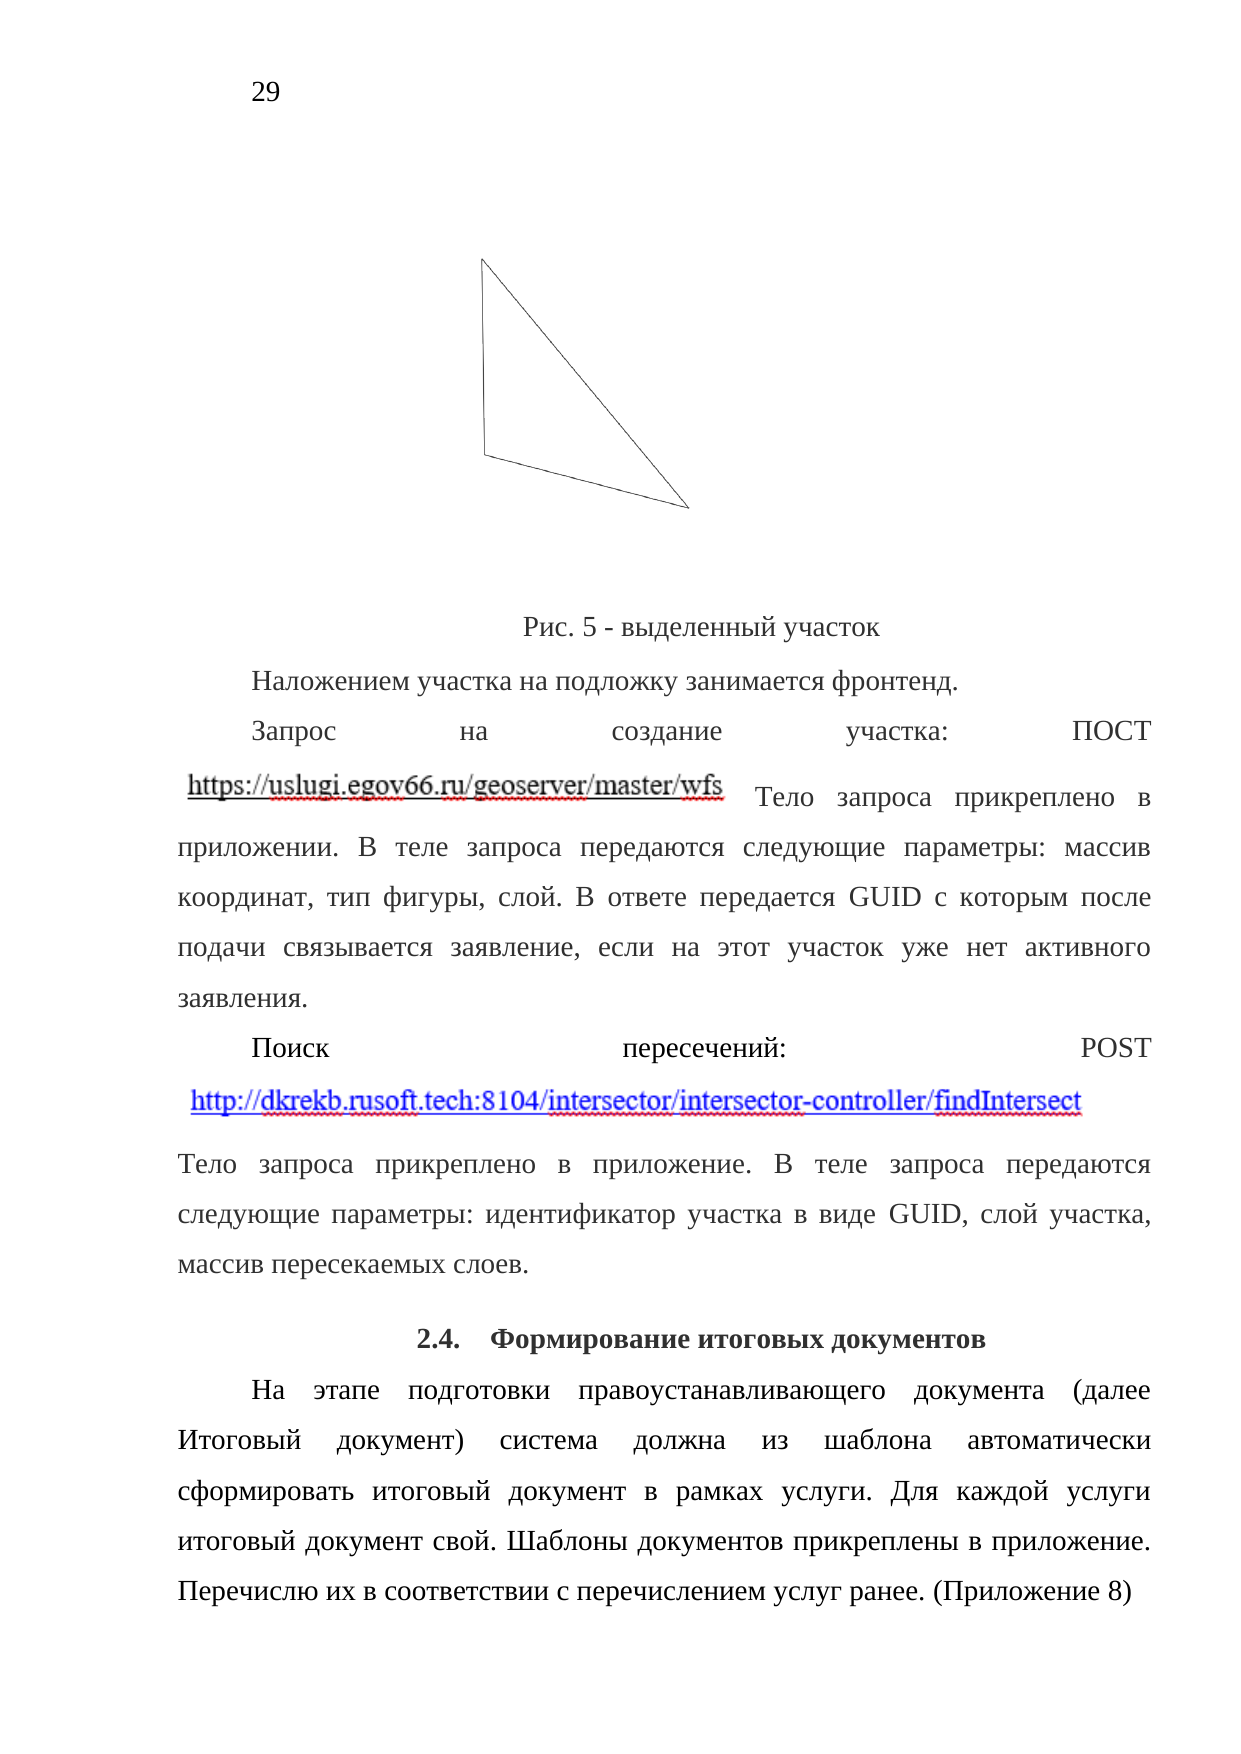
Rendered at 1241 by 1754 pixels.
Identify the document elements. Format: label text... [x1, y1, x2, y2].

text Рис. 5 - выделенный участок [177, 609, 1152, 642]
picture [177, 763, 732, 806]
picture [251, 174, 919, 592]
text Поиск пересечений: POST Тело запроса прикреплено в приложение. В теле запроса передаются следующие параметры: идентификатор участка в виде GUID, слой участка, массив пересекаемых слоев. [177, 1030, 1152, 1280]
text На этапе подготовки правоустанавливающего документа (далее Итоговый документ) система должна из шаблона автоматически сформировать итоговый документ в рамках услуги. Для каждой услуги итоговый документ свой. Шаблоны документов прикреплены в приложение. Перечислю их в соответствии с перечислением услуг ранее. (Приложение 8) [177, 1372, 1152, 1607]
text Запрос на создание участка: ПОСТ Тело запроса прикреплено в приложении. В теле запроса передаются следующие параметры: массив координат, тип фигуры, слой. В ответе передается GUID с которым после подачи связывается заявление, если на этот участок уже нет активного заявления. [177, 713, 1152, 1013]
list Формирование итоговых документов [177, 1322, 1152, 1355]
text Наложением участка на подложку занимается фронтенд. [177, 663, 1152, 697]
picture [177, 1080, 1097, 1123]
